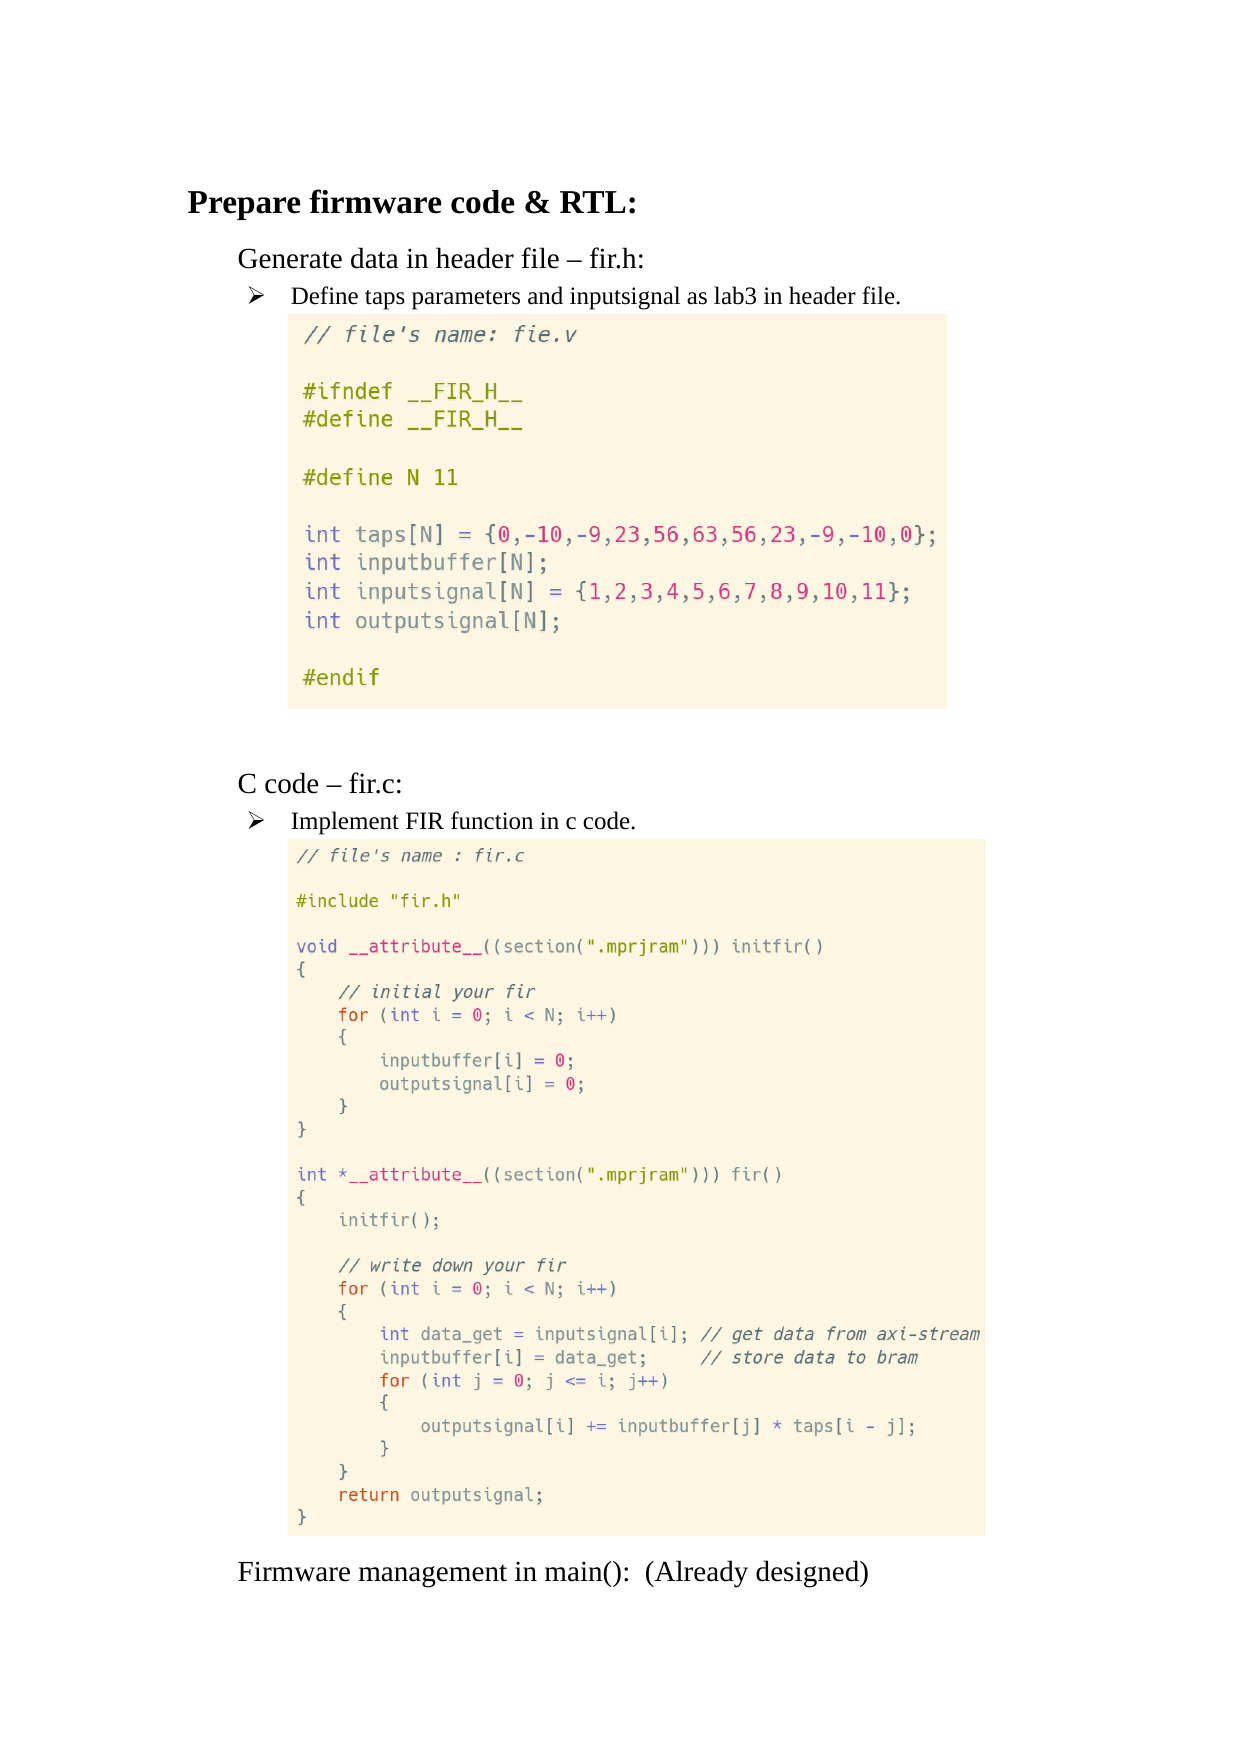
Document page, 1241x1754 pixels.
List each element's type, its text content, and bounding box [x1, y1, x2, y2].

subtitle Implement FIR function in c code. [246, 802, 1053, 839]
subtitle Define taps parameters and inputsignal as lab3 in header file. [246, 277, 1053, 314]
subtitle C code – fir.c: [187, 764, 1053, 802]
picture [287, 839, 987, 1536]
subtitle Prepare firmware code & RTL: [187, 164, 1053, 239]
subtitle Generate data in header file – fir.h: [187, 239, 1053, 277]
subtitle Firmware management in main(): (Already designed) [187, 1552, 1053, 1589]
picture [287, 314, 947, 709]
